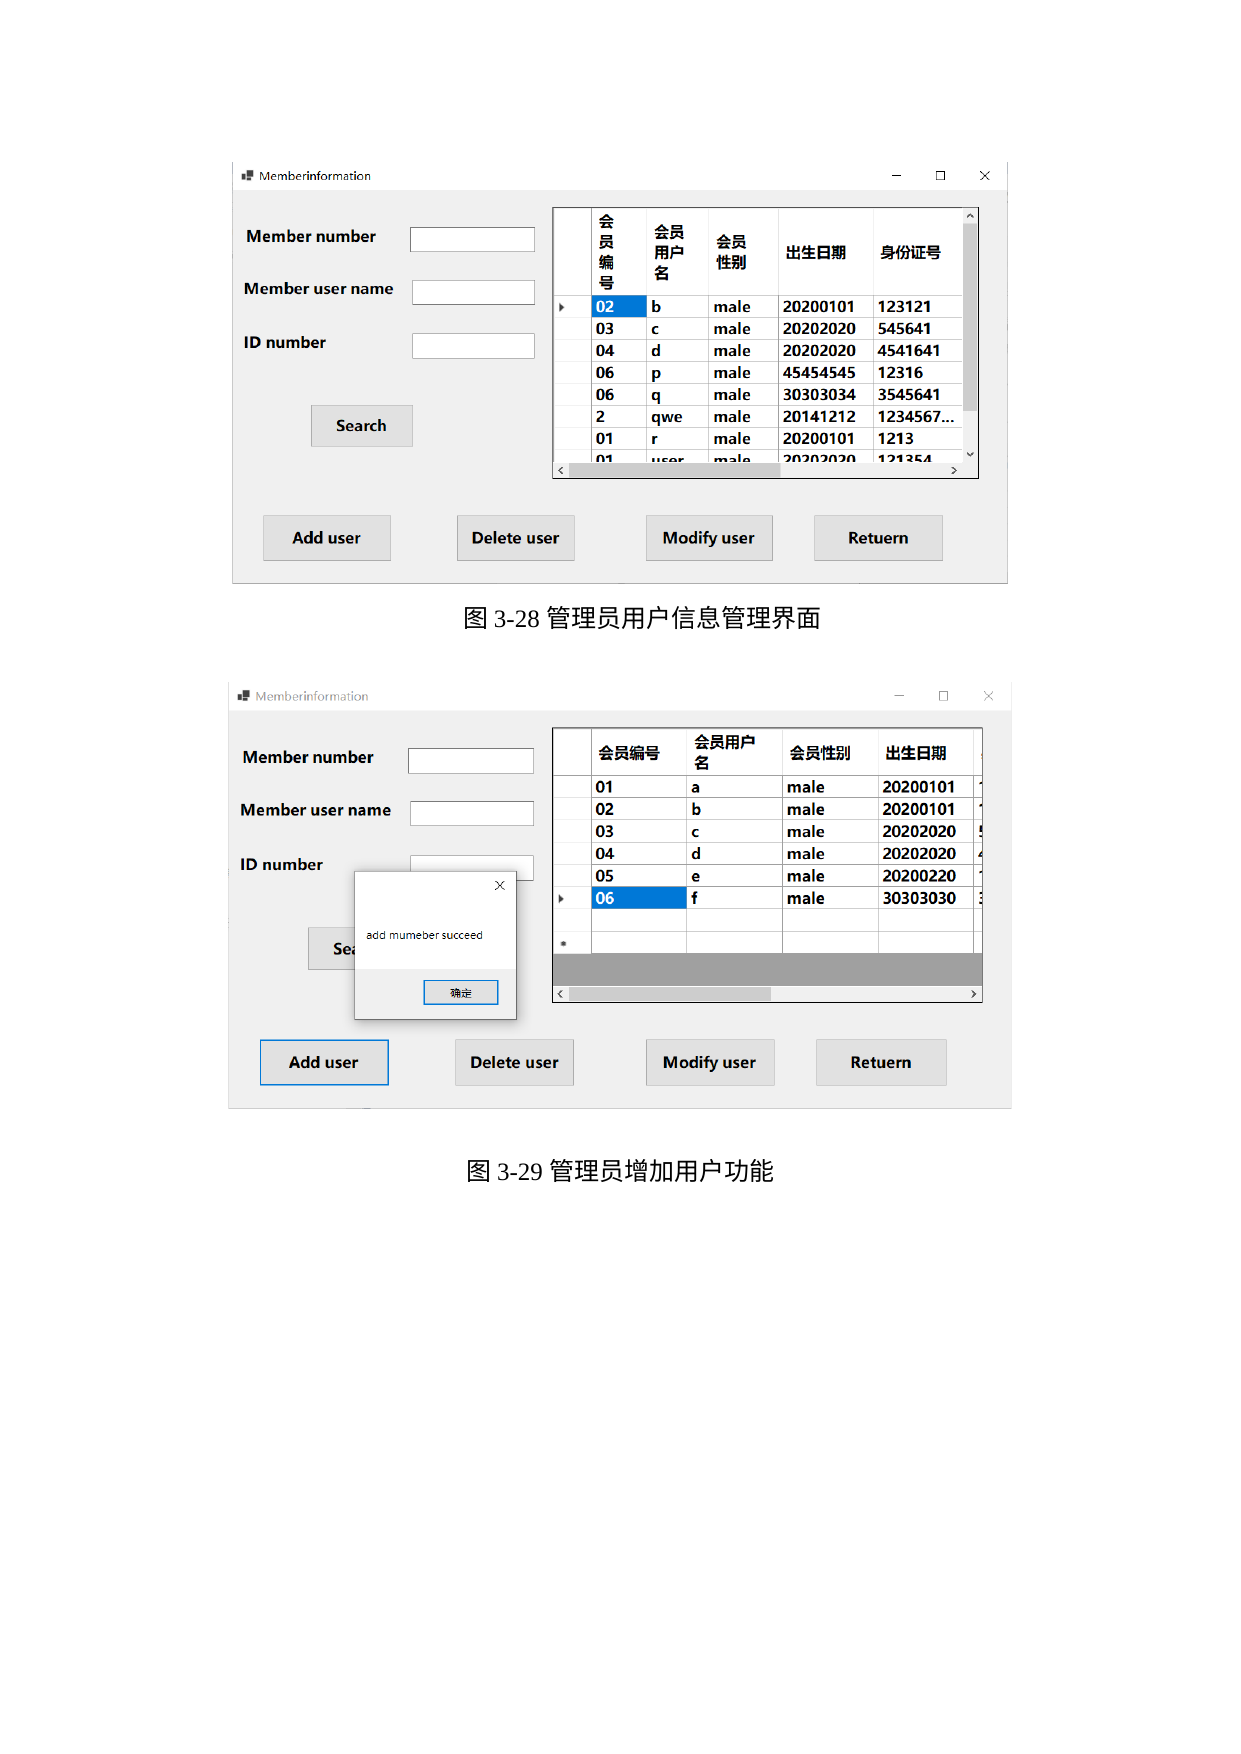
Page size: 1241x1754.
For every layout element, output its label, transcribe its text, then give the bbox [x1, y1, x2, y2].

text 图 3-29 管理员增加用户功能 [187, 1137, 1053, 1202]
picture [228, 682, 1012, 1109]
picture [232, 162, 1008, 584]
text 图 3-28 管理员用户信息管理界面 [187, 584, 1053, 649]
